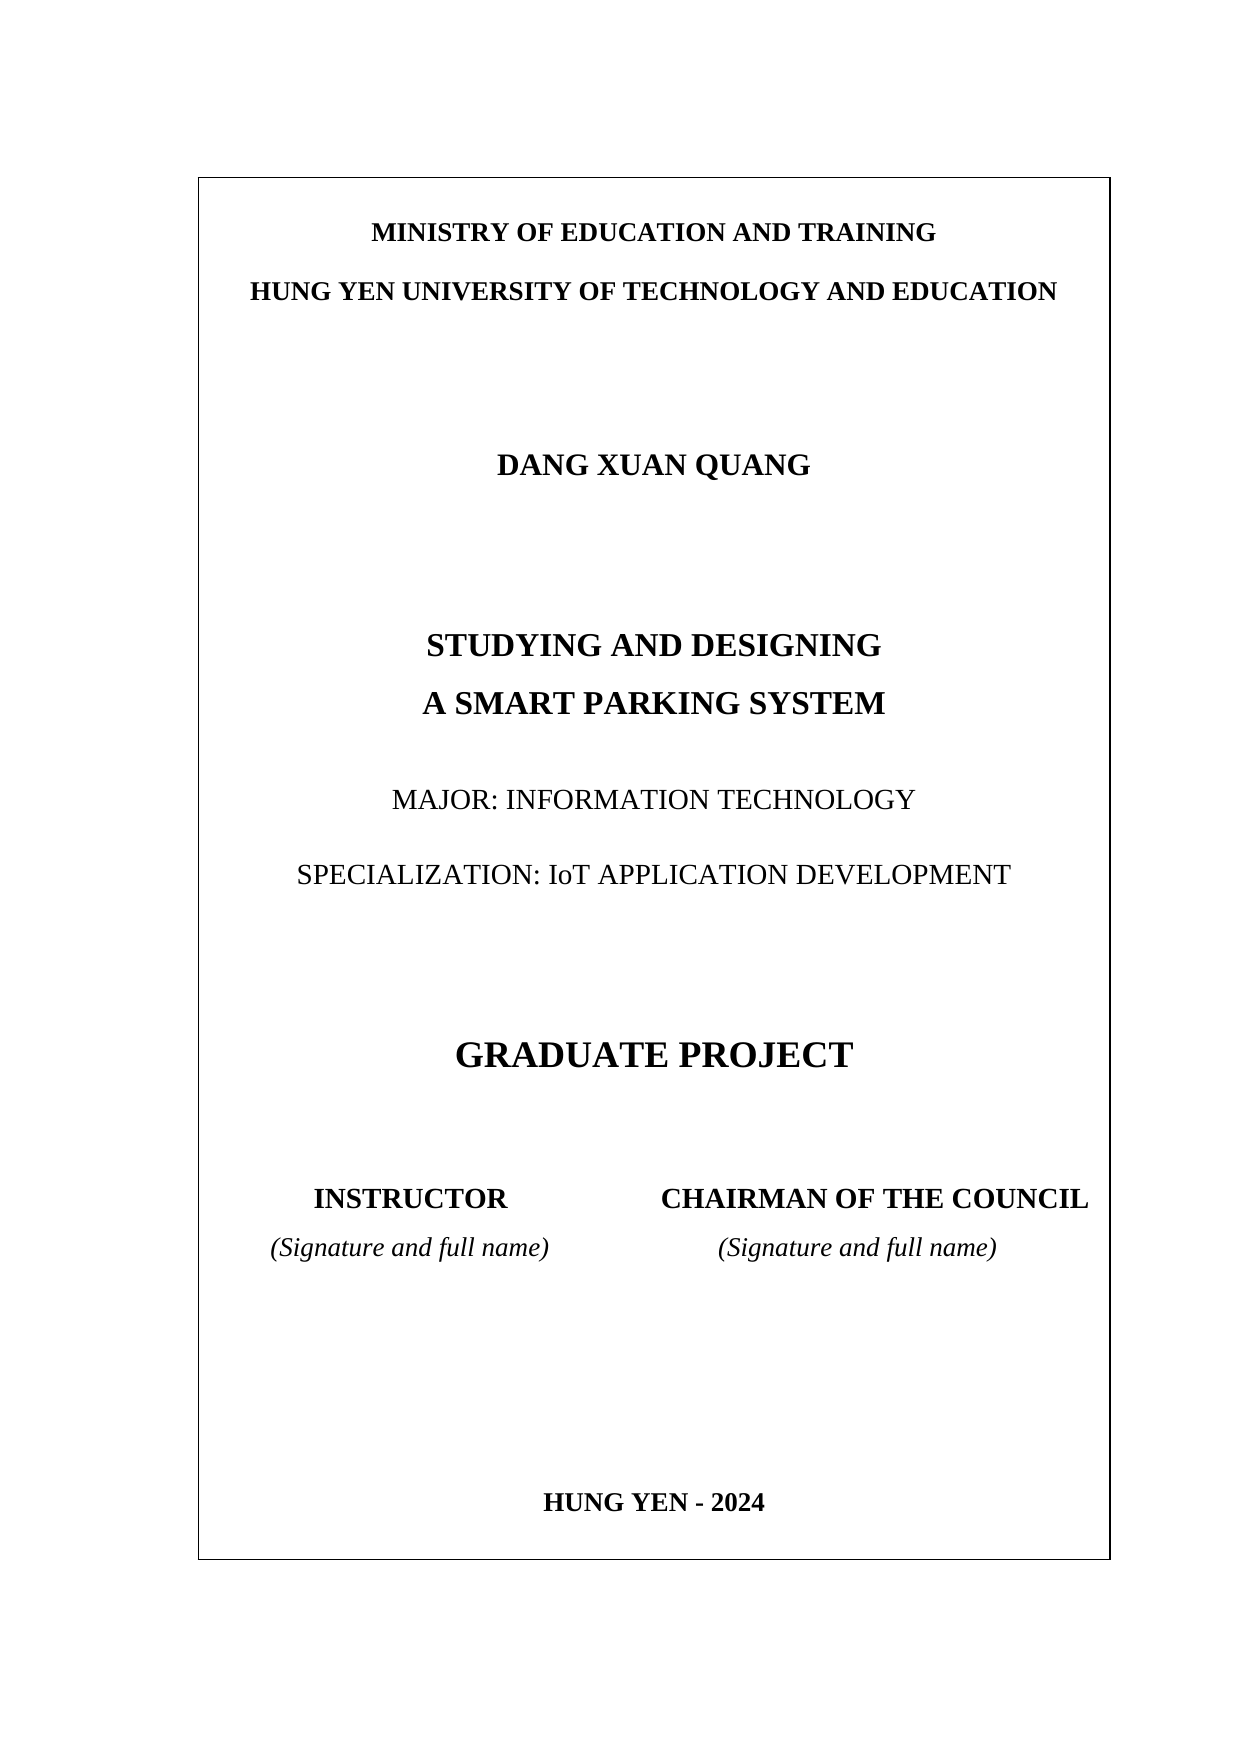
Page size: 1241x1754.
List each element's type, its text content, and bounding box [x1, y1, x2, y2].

table_header MINISTRY OF EDUCATION AND TRAINING HUNG YEN UNIVERSITY OF TECHNOLOGY AND EDUCATION DANG XUAN QUANG STUDYING AND DESIGNING A SMART PARKING SYSTEM MAJOR: INFORMATION TECHNOLOGY SPECIALIZATION: IoT APPLICATION DEVELOPMENT GRADUATE PROJECT INSTRUCTOR CHAIRMAN OF THE COUNCIL (Signature and full name) (Signature and full name) HUNG YEN - 2024 [199, 178, 1109, 1559]
